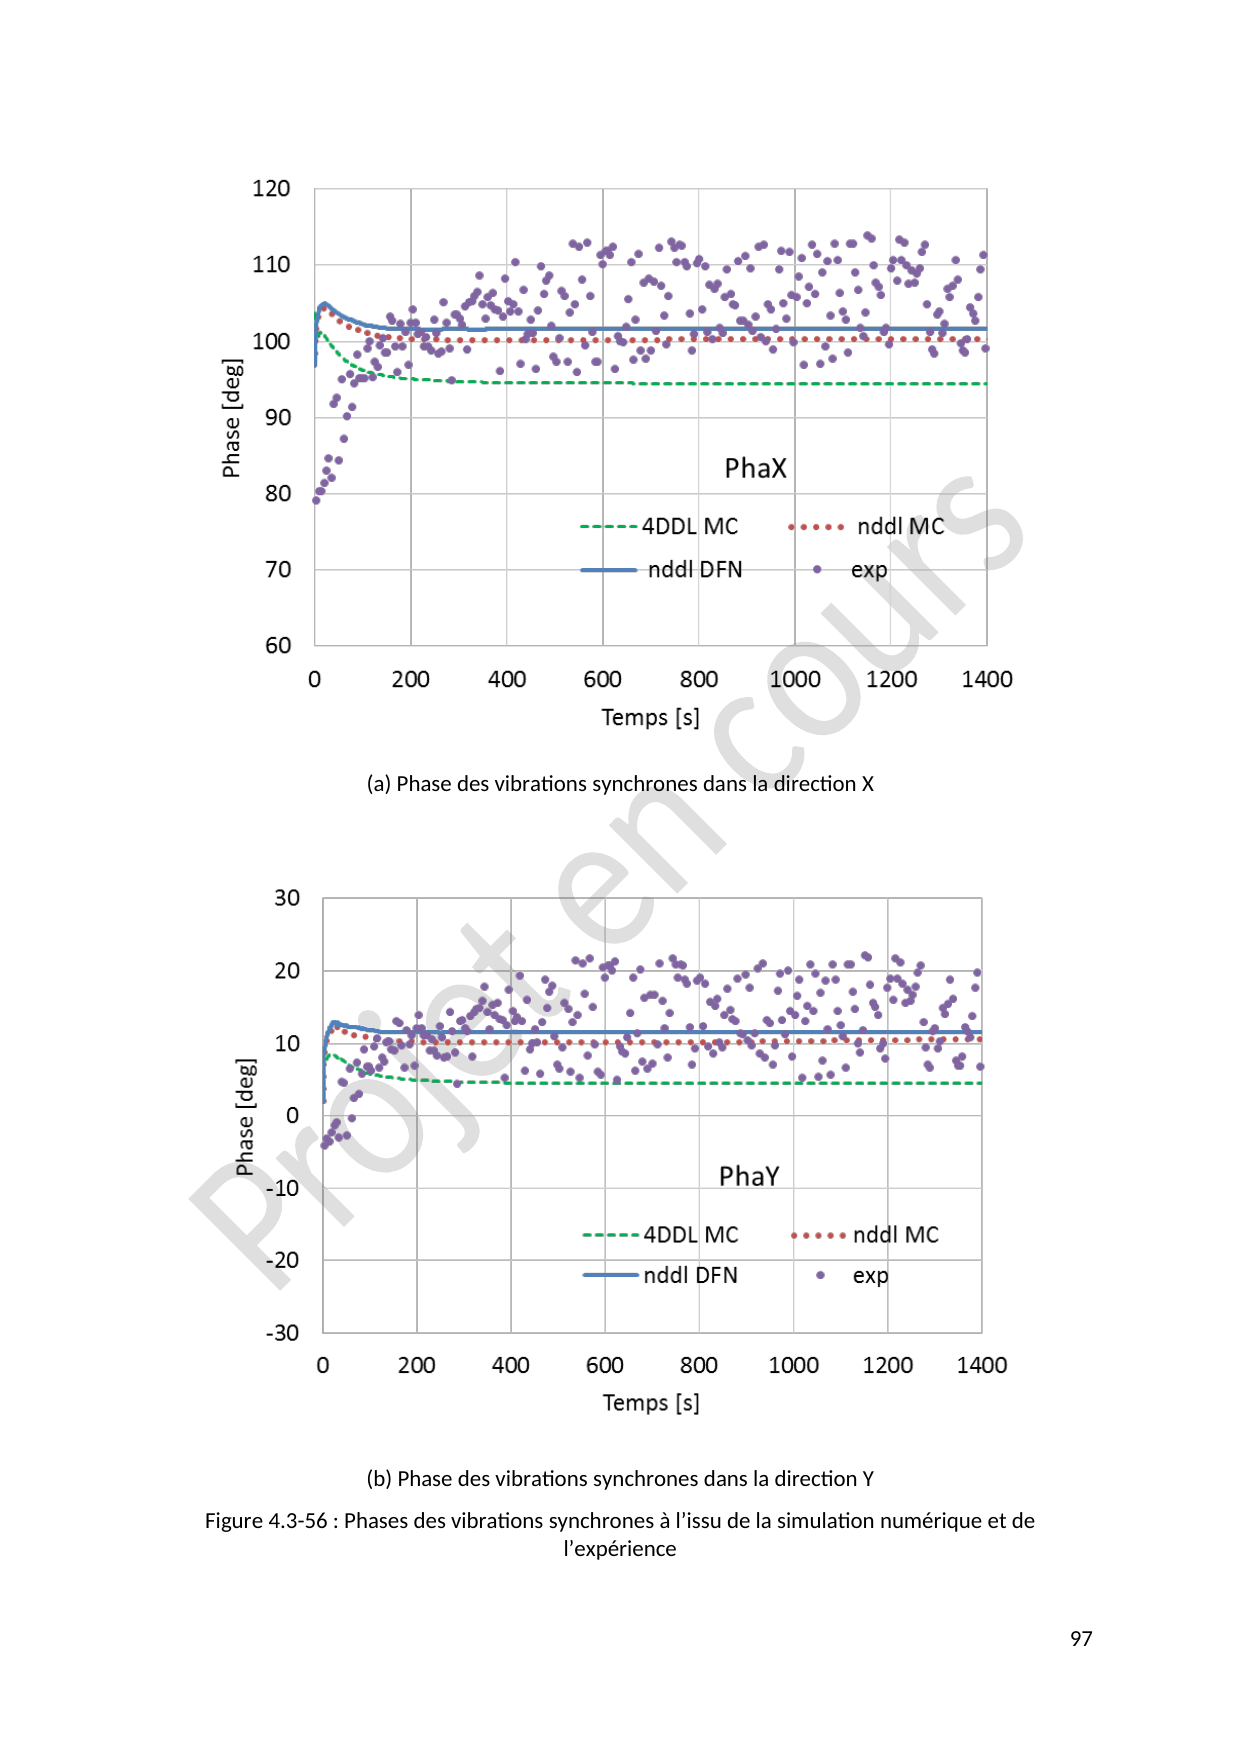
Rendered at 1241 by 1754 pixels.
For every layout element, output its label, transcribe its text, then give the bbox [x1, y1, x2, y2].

picture [195, 147, 1045, 755]
picture [201, 852, 1039, 1451]
text (a) Phase des vibrations synchrones dans la direction X [148, 769, 1093, 797]
text (b) Phase des vibrations synchrones dans la direction Y [148, 1464, 1093, 1492]
